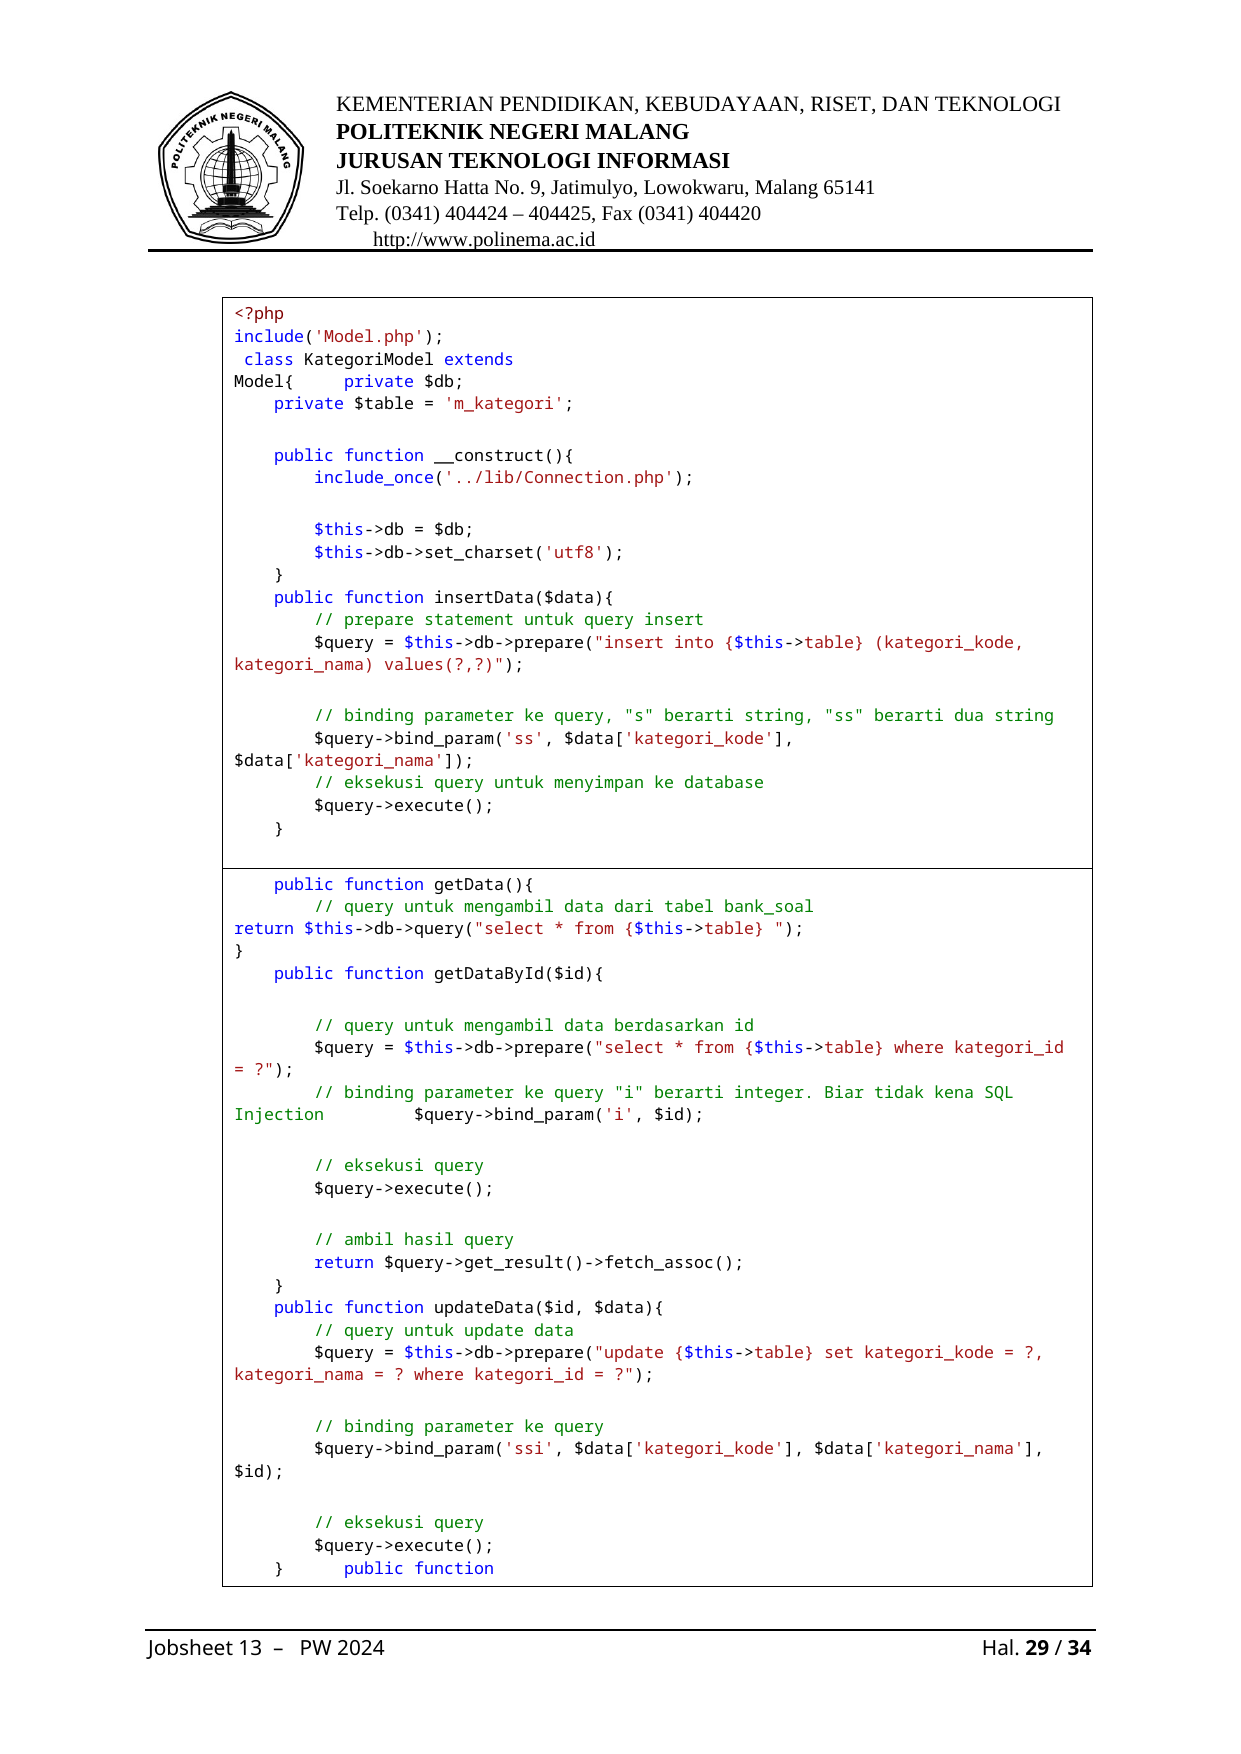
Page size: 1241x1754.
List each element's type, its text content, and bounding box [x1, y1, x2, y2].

picture [158, 91, 306, 244]
table_header <?php include('Model.php'); class KategoriModel extends Model{ private $db; private $table = 'm_kategori'; public function __construct(){ include_once('../lib/Connection.php'); $this->db = $db; $this->db->set_charset('utf8'); } public function insertData($data){ // prepare statement untuk query insert $query = $this->db->prepare("insert into {$this->table} (kategori_kode, kategori_nama) values(?,?)"); // binding parameter ke query, "s" berarti string, "ss" berarti dua string $query->bind_param('ss', $data['kategori_kode'], $data['kategori_nama']); // eksekusi query untuk menyimpan ke database $query->execute(); } [223, 298, 1092, 868]
